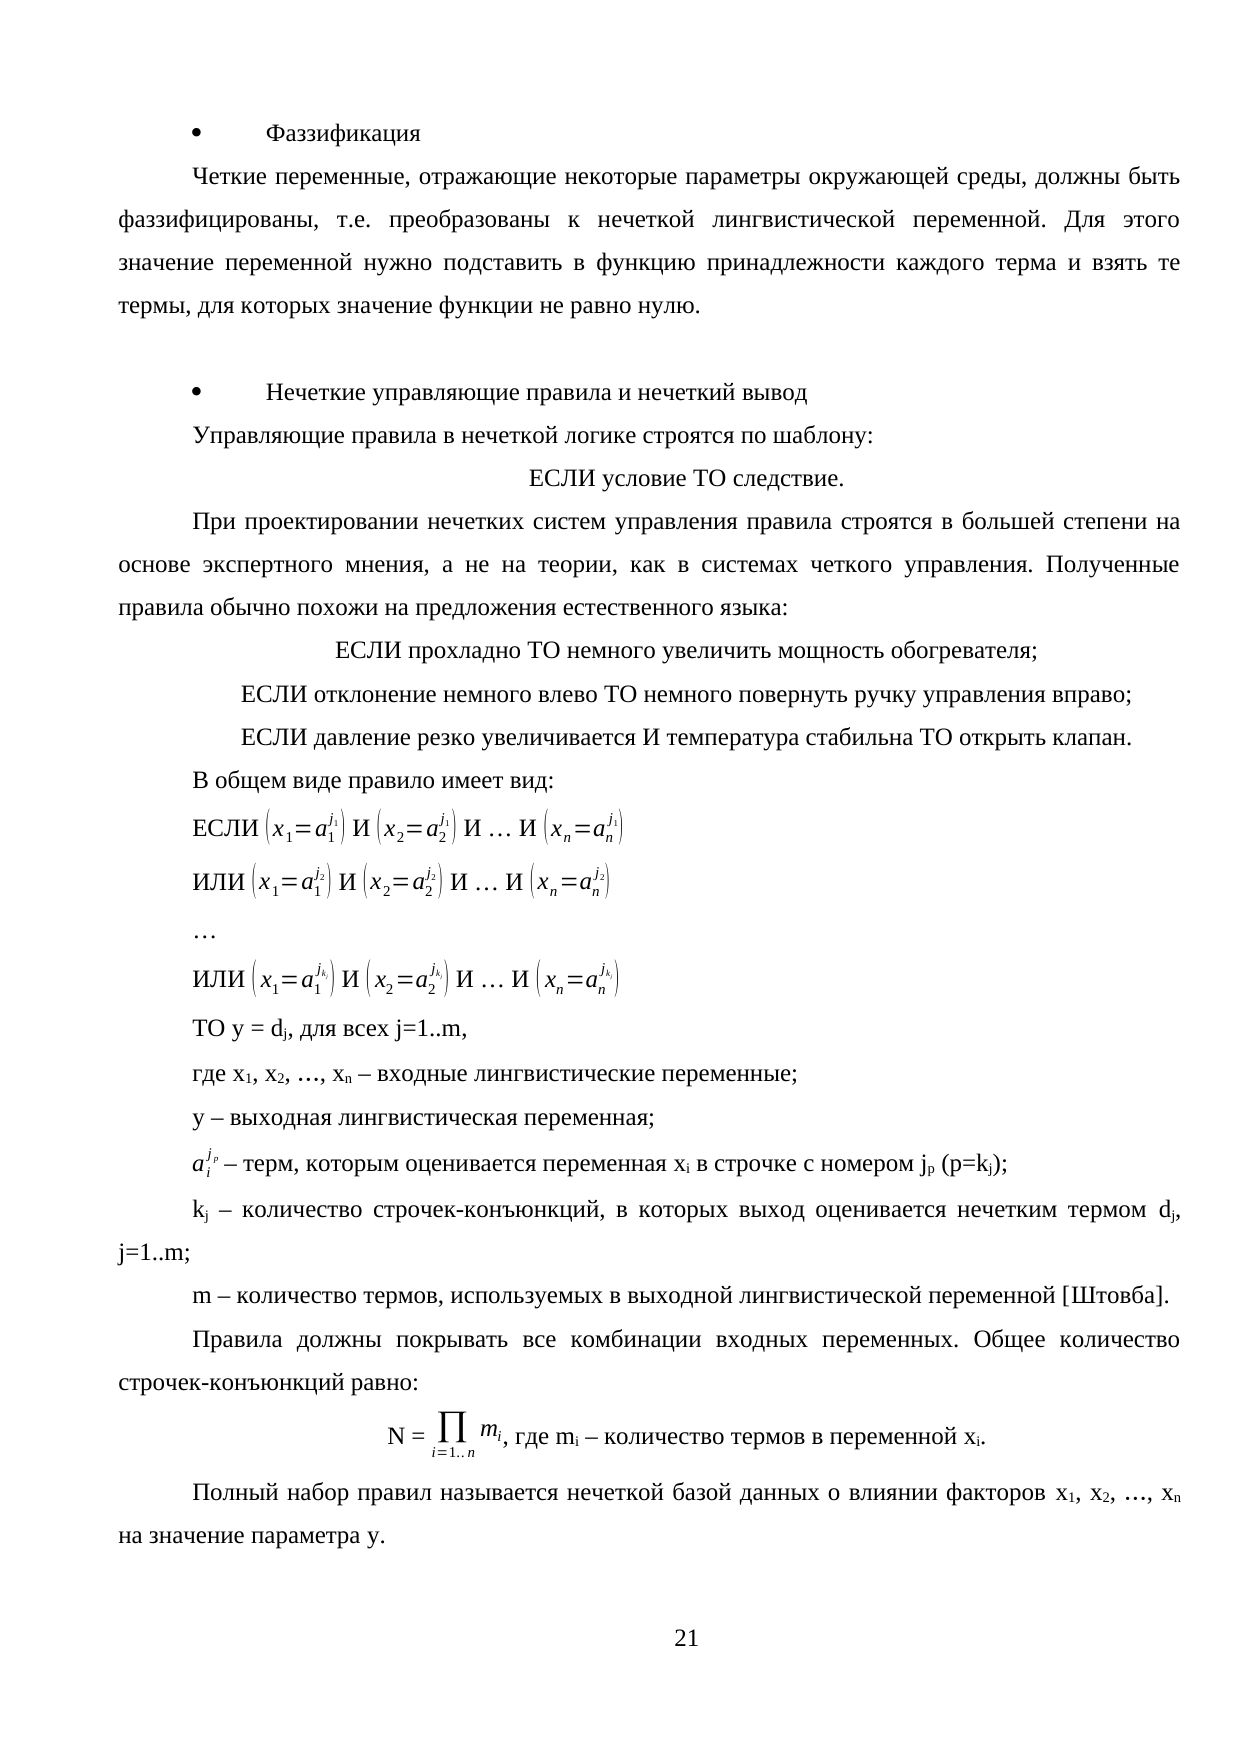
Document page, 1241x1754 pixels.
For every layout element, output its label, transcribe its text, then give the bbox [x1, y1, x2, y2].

text Четкие переменные, отражающие некоторые параметры окружающей среды, должны быть фаззифицированы, т.е. преобразованы к нечеткой лингвистической переменной. Для этого значение переменной нужно подставить в функцию принадлежности каждого терма и взять те термы, для которых значение функции не равно нулю. [118, 161, 1181, 319]
text ЕСЛИ давление резко увеличивается И температура стабильна ТО открыть клапан. [118, 722, 1181, 751]
text При проектировании нечетких систем управления правила строятся в большей степени на основе экспертного мнения, а не на теории, как в системах четкого управления. Полученные правила обычно похожи на предложения естественного языка: [118, 506, 1181, 621]
text где x1, x2, …, xn – входные лингвистические переменные; [118, 1056, 1181, 1086]
text ИЛИ И И … И [118, 958, 1181, 999]
text kj – количество строчек-конъюнкций, в которых выход оценивается нечетким термом dj, j=1..m; [118, 1194, 1181, 1266]
text В общем виде правило имеет вид: [118, 765, 1181, 794]
text ИЛИ И И … И [118, 862, 1181, 901]
text y – выходная лингвистическая переменная; [118, 1102, 1181, 1130]
text ЕСЛИ И И … И [118, 808, 1181, 847]
text ЕСЛИ отклонение немного влево ТО немного повернуть ручку управления вправо; [118, 679, 1181, 707]
text Полный набор правил называется нечеткой базой данных о влиянии факторов x1, x2, …, xn на значение параметра y. [118, 1475, 1181, 1548]
subtitle Фаззификация [118, 118, 1181, 147]
text ЕСЛИ условие ТО следствие. [118, 463, 1181, 492]
text … [118, 915, 1181, 944]
text m – количество термов, используемых в выходной лингвистической переменной [Штовба]. [118, 1281, 1181, 1309]
text N = , где mi – количество термов в переменной xi. [118, 1410, 1181, 1461]
text ЕСЛИ прохладно ТО немного увеличить мощность обогревателя; [118, 636, 1181, 664]
text ТО y = dj, для всех j=1..m, [118, 1013, 1181, 1042]
text Управляющие правила в нечеткой логике строятся по шаблону: [118, 420, 1181, 449]
text – терм, которым оценивается переменная xi в строчке с номером jp (p=kj); [118, 1145, 1181, 1180]
text Правила должны покрывать все комбинации входных переменных. Общее количество строчек-конъюнкций равно: [118, 1324, 1181, 1396]
subtitle Нечеткие управляющие правила и нечеткий вывод [118, 377, 1181, 406]
